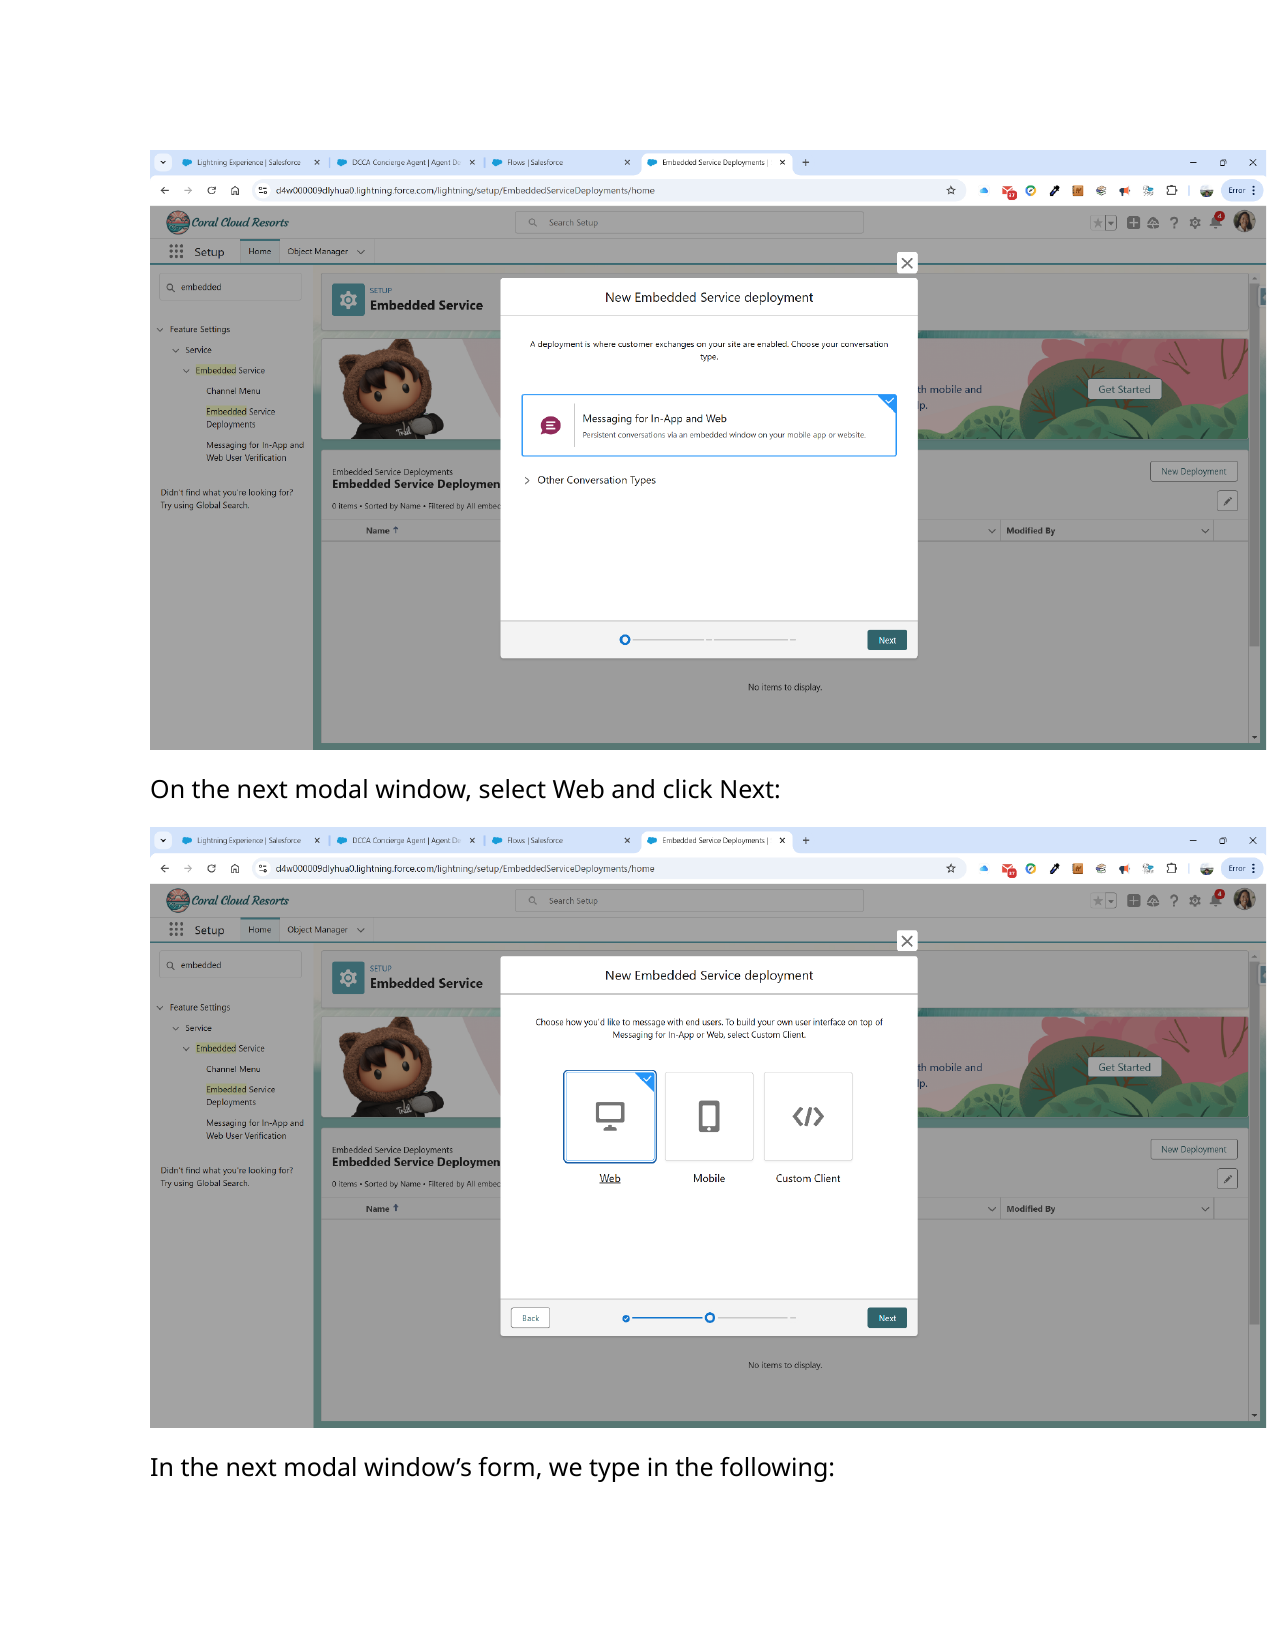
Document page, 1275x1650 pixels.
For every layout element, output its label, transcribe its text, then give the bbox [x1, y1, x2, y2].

text On the next modal window, select Web and click Next: [150, 772, 1125, 806]
picture [150, 827, 1267, 1428]
picture [150, 150, 1267, 750]
text In the next modal window’s form, we type in the following: [150, 1449, 1125, 1483]
